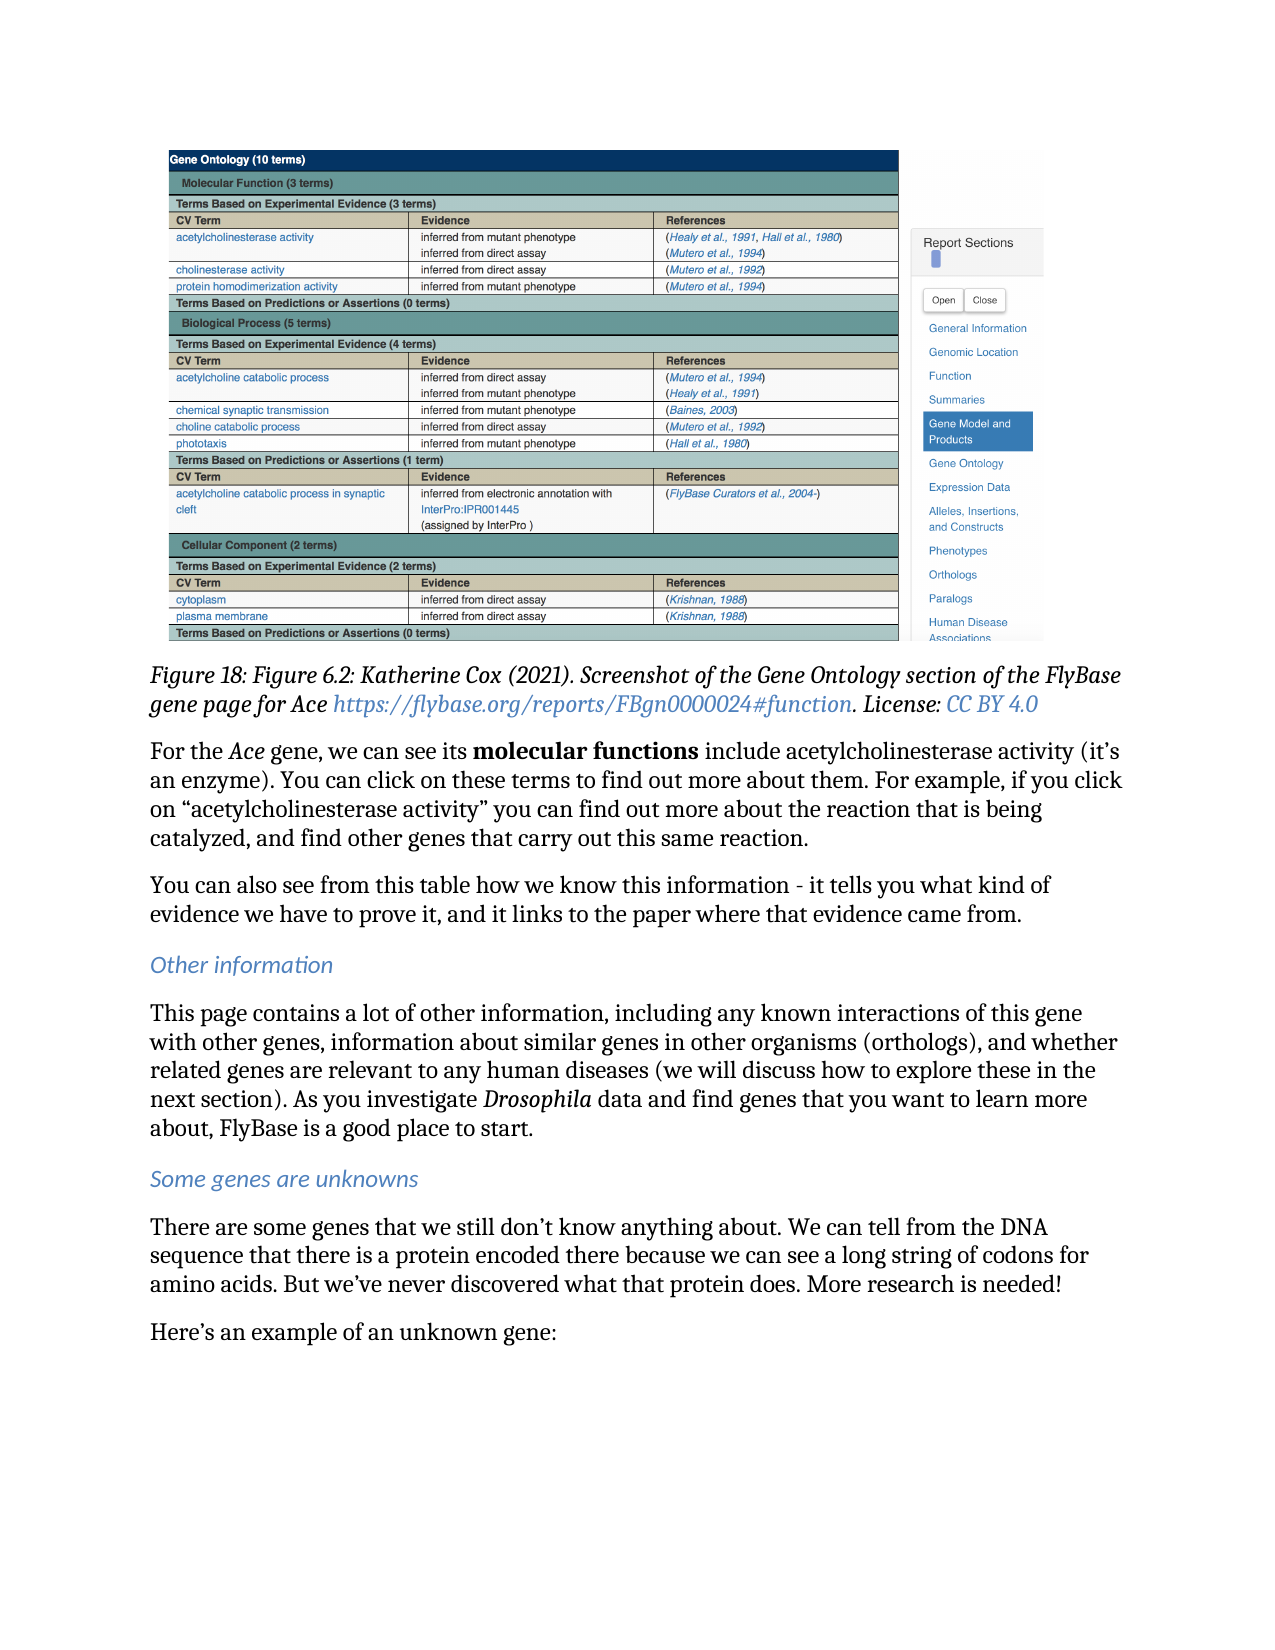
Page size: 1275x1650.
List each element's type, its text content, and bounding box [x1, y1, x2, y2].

text There are some genes that we still don’t know anything about. We can tell from the DNA sequence that there is a protein encoded there because we can see a long string of codons for amino acids. But we’ve never discovered what that protein does. More research is needed! [150, 1212, 1125, 1299]
text For the Ace gene, we can see its molecular functions include acetylcholinesterase activity (it’s an enzyme). You can click on these terms to find out more about them. For example, if you click on “acetylcholinesterase activity” you can find out more about the reaction that is being catalyzed, and find other genes that carry out this same reaction. [150, 737, 1125, 852]
text You can also see from this table how we know this information - it tells you what kind of evidence we have to prove it, and it links to the paper where that evidence came from. [150, 871, 1125, 928]
text Here’s an example of an unknown gene: [150, 1317, 1125, 1346]
subtitle Some genes are unknowns [150, 1163, 1125, 1194]
subtitle Other information [150, 949, 1125, 980]
picture [168, 150, 1044, 641]
text This page contains a lot of other information, including any known interactions of this gene with other genes, information about similar genes in other organisms (orthologs), and whether related genes are relevant to any human diseases (we will discuss how to explore these in the next section). As you investigate Drosophila data and find genes that you want to learn more about, FlyBase is a good place to start. [150, 999, 1125, 1142]
